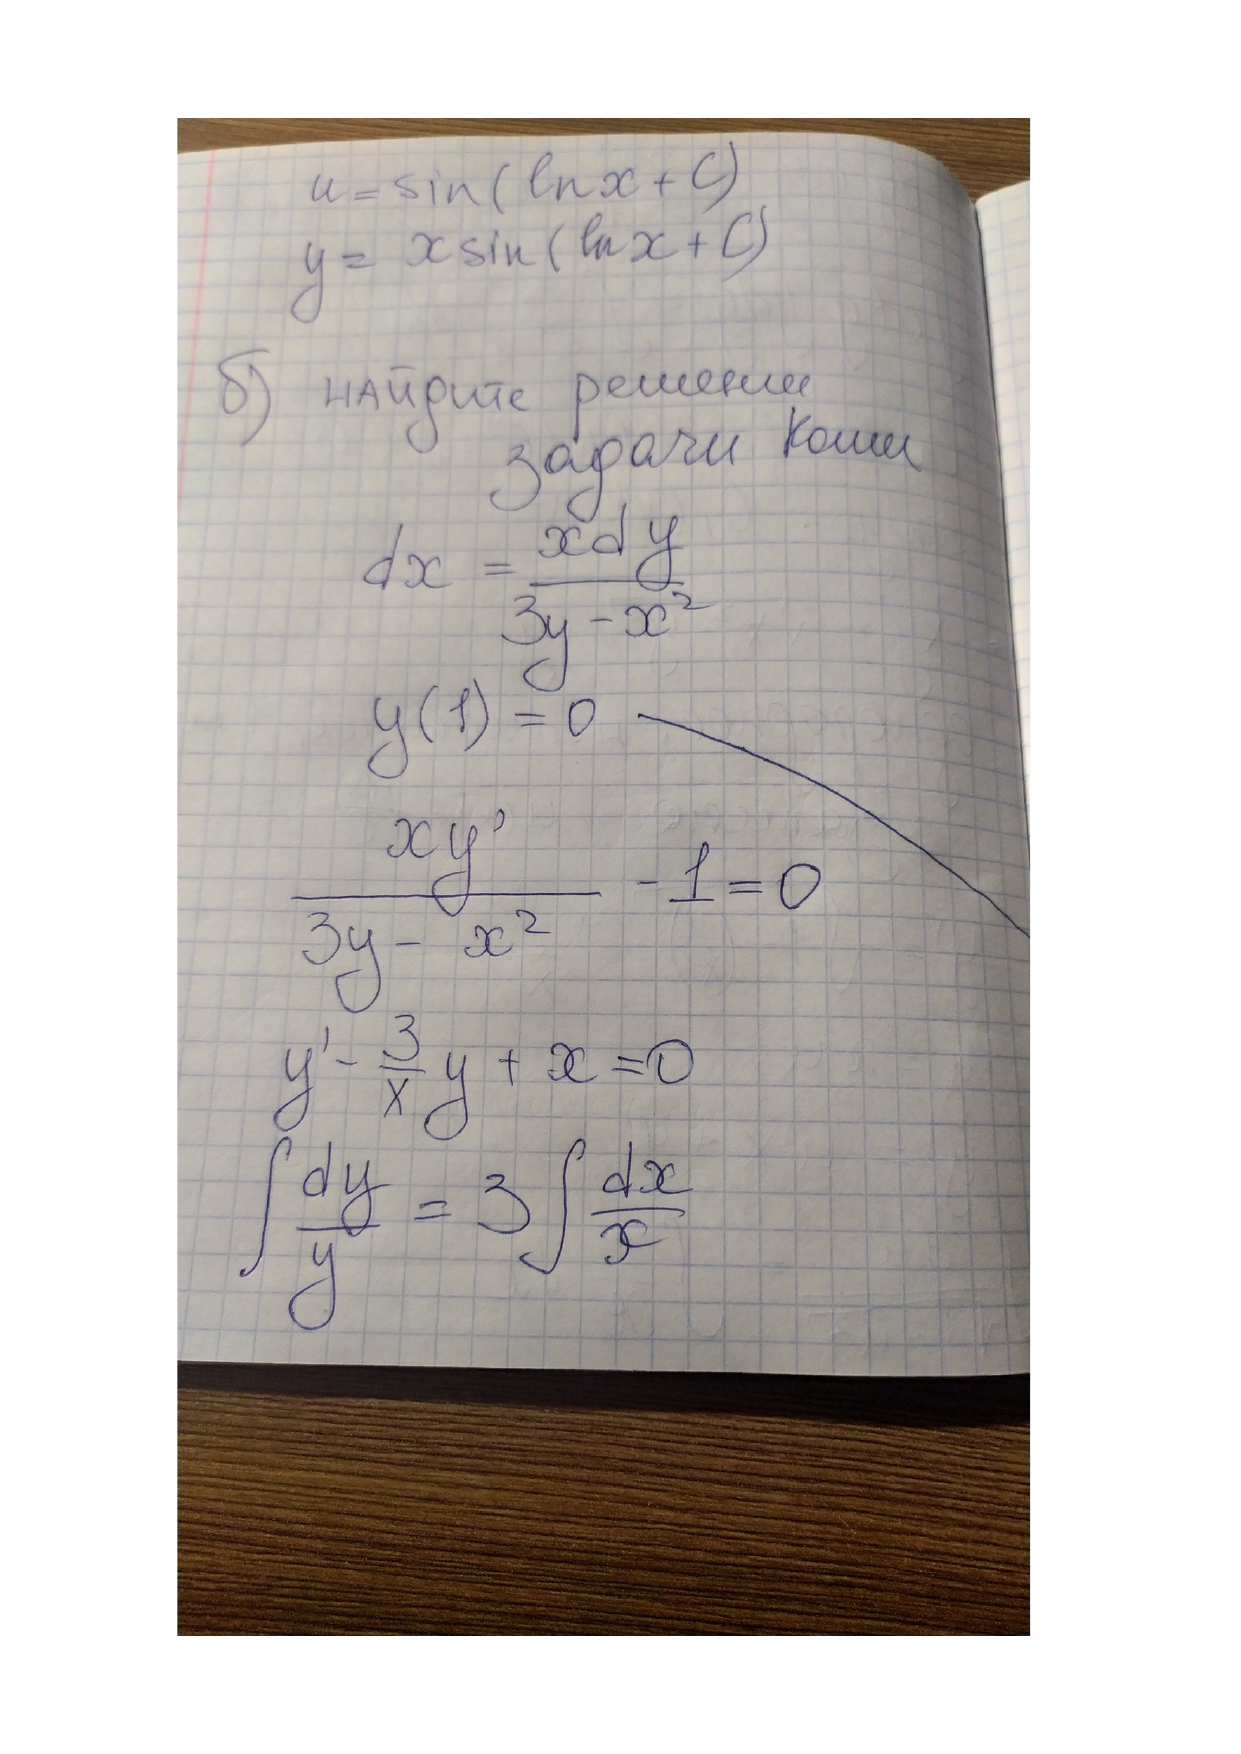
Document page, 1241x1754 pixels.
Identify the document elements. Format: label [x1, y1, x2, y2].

picture [177, 118, 1031, 1636]
